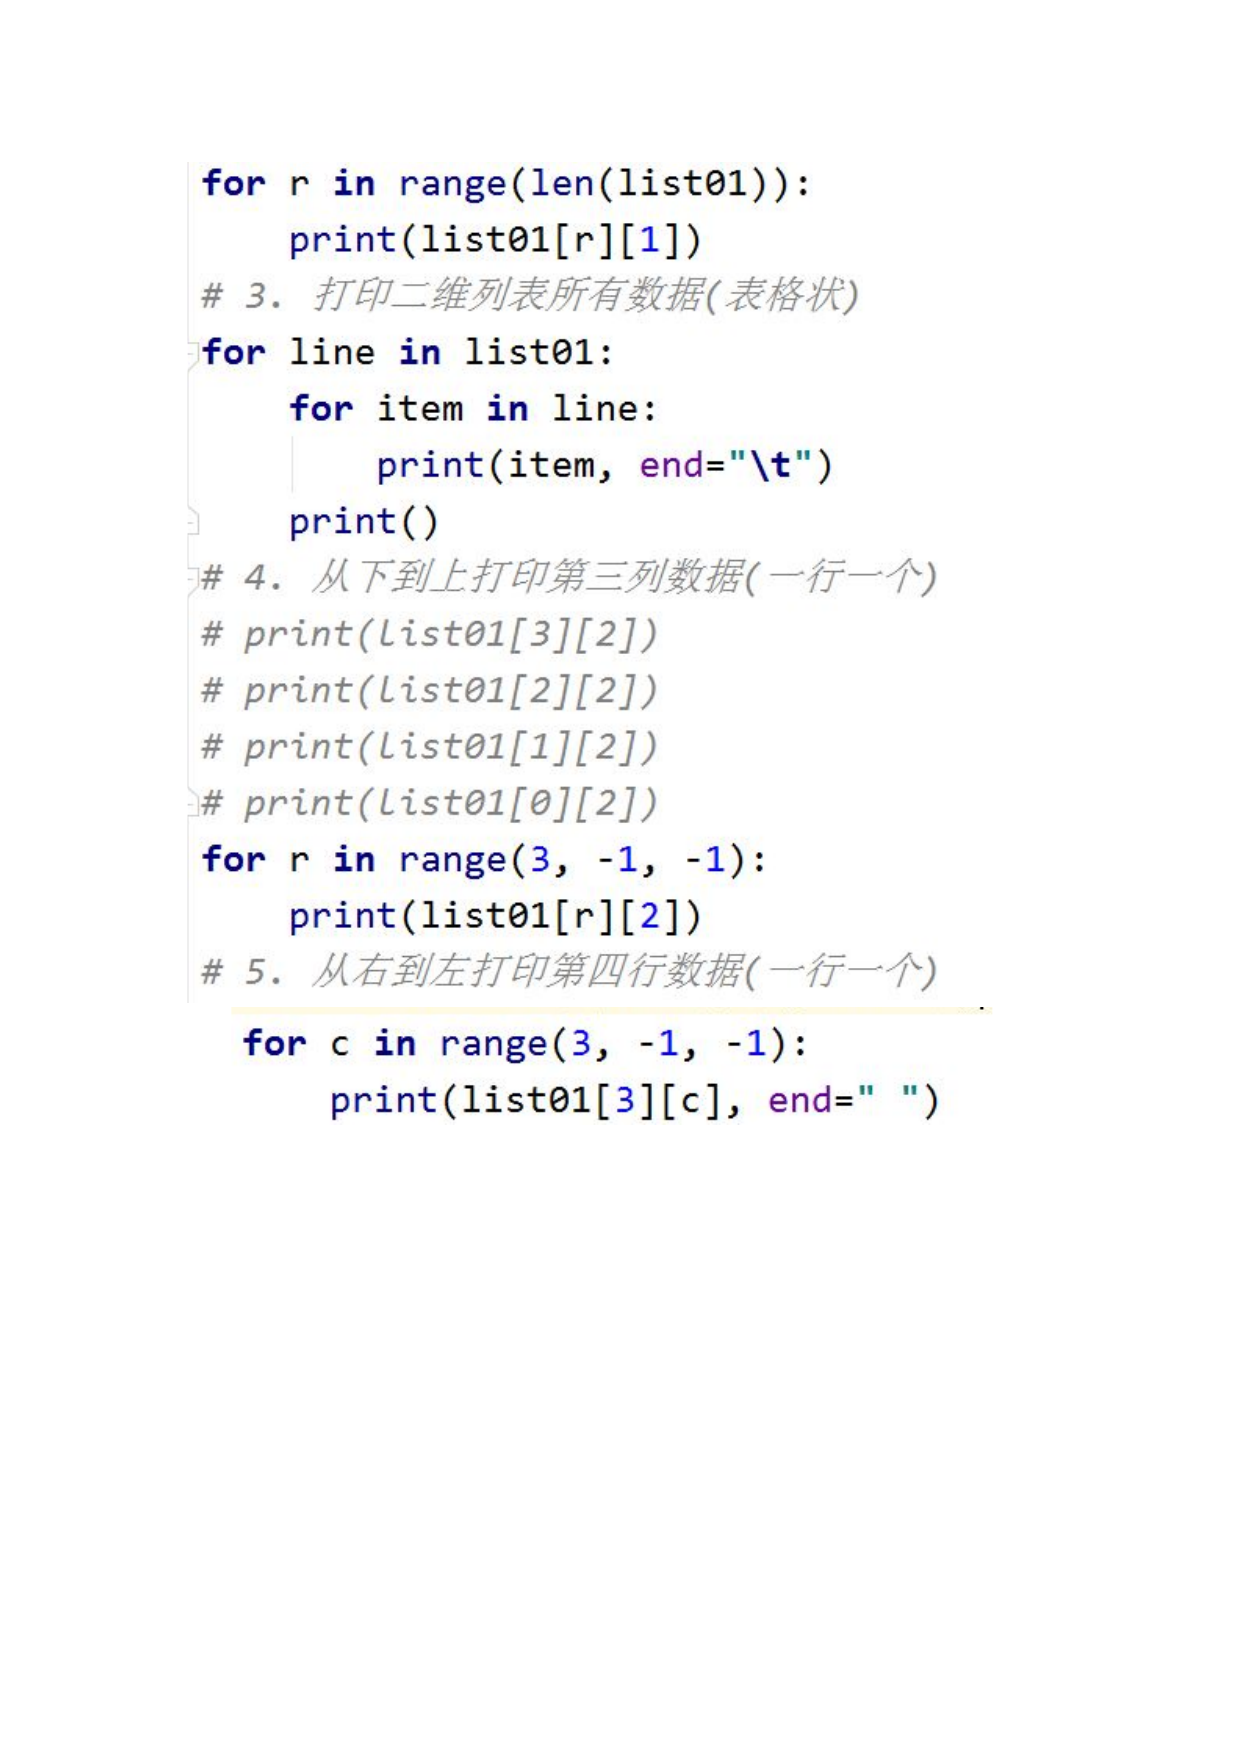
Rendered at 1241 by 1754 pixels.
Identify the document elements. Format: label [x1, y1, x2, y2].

picture [187, 162, 952, 1003]
picture [231, 1007, 993, 1125]
